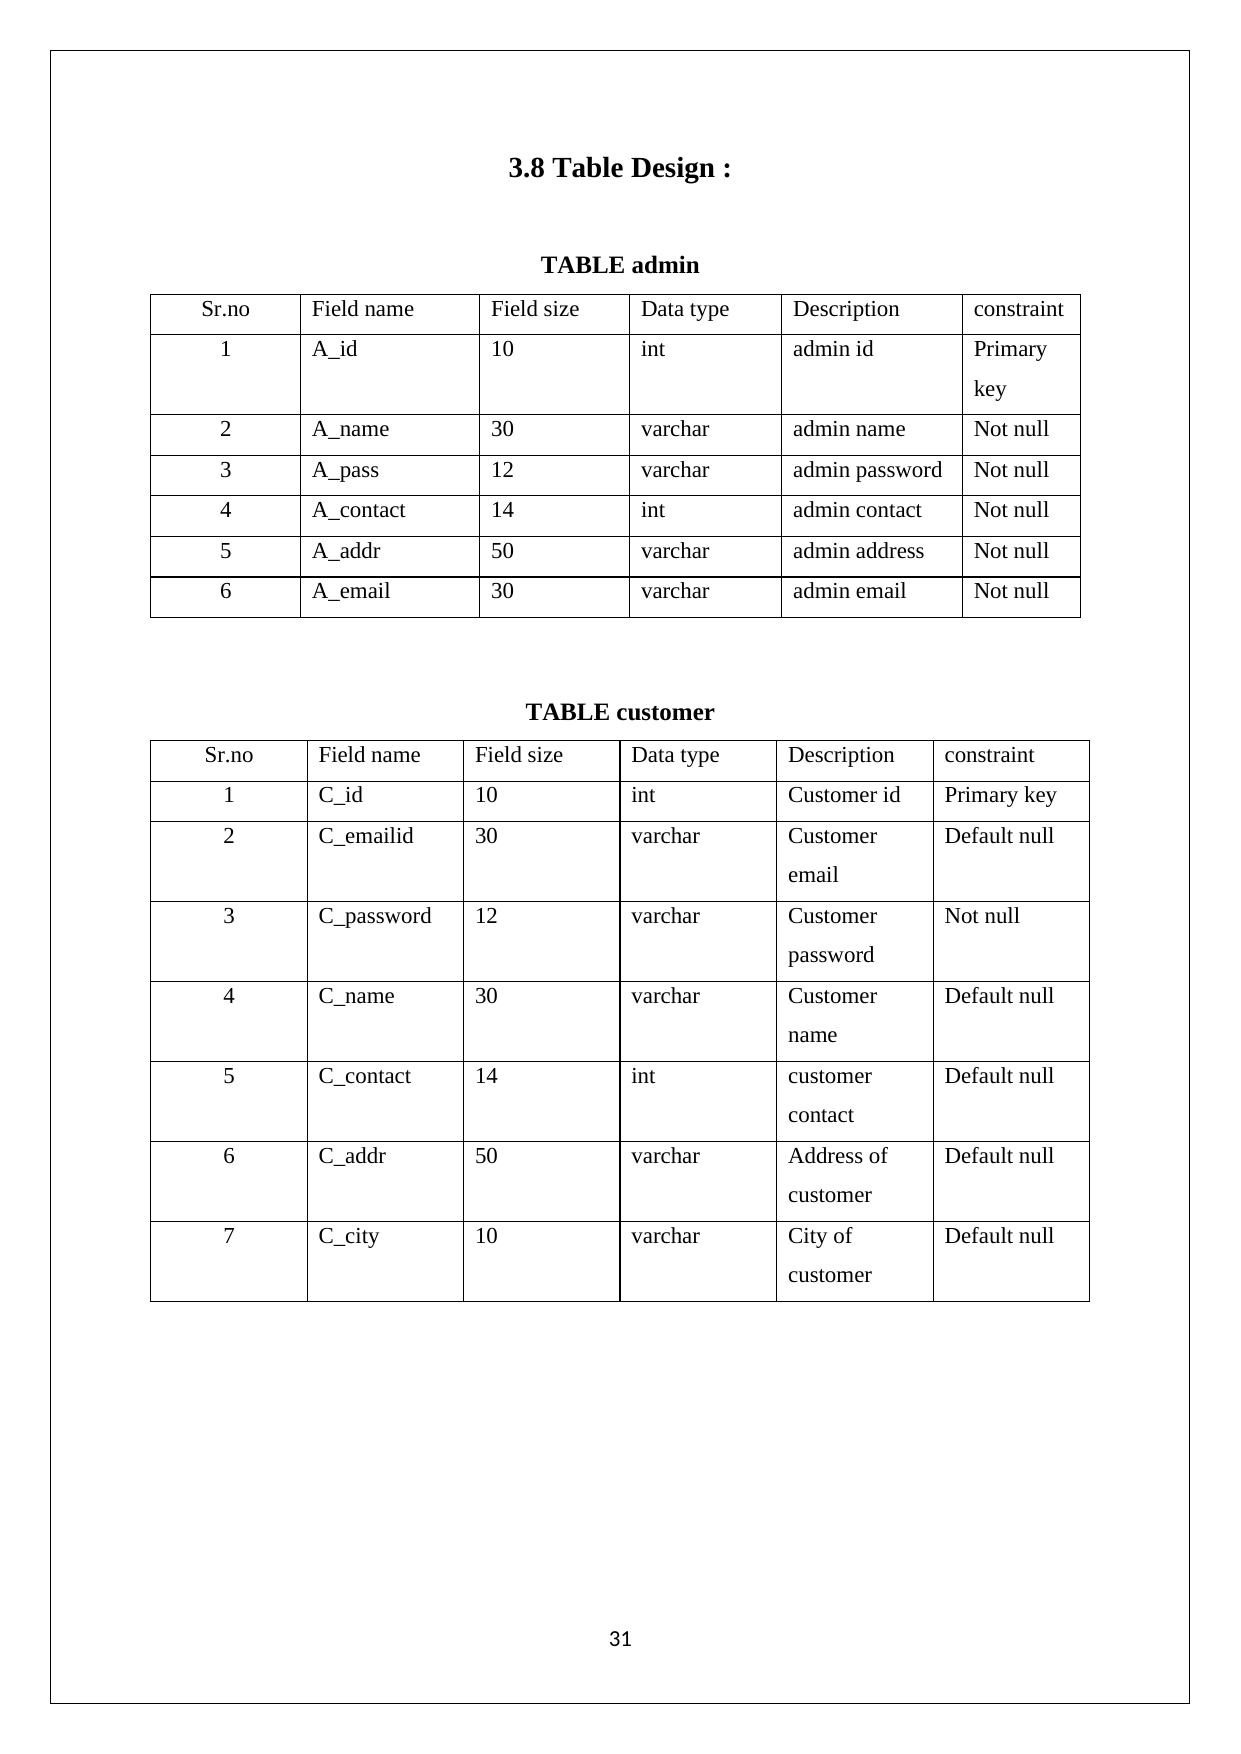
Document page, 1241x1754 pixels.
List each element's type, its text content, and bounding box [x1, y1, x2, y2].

table_cell varchar [630, 415, 781, 455]
text 3.8 Table Design : [150, 150, 1090, 183]
table_cell C_city [308, 1222, 463, 1301]
table_cell Customer email [777, 822, 933, 901]
table_cell Primary key [934, 782, 1089, 821]
table_header Field size [464, 741, 619, 781]
table_cell Default null [934, 982, 1089, 1061]
table_cell admin id [782, 335, 962, 414]
table_cell A_addr [301, 537, 479, 576]
table_cell Not null [963, 415, 1080, 455]
table_cell admin contact [782, 496, 962, 536]
table_cell Address of customer [777, 1142, 933, 1221]
table_cell varchar [621, 1142, 776, 1221]
table_cell 2 [151, 415, 300, 455]
table_cell 4 [151, 496, 300, 536]
table_header Sr.no [151, 295, 300, 334]
table_cell int [630, 496, 781, 536]
table_header Field name [301, 295, 479, 334]
table_cell Not null [963, 456, 1080, 495]
table_cell varchar [630, 578, 781, 617]
table_cell 30 [480, 578, 629, 617]
table_cell int [621, 782, 776, 821]
table_cell Default null [934, 1062, 1089, 1141]
table_header Data type [630, 295, 781, 334]
table_cell admin name [782, 415, 962, 455]
table_cell Not null [963, 578, 1080, 617]
table_cell varchar [630, 537, 781, 576]
table_cell 2 [151, 822, 307, 901]
table_cell Customer password [777, 902, 933, 981]
table_cell A_contact [301, 496, 479, 536]
table_header constraint [963, 295, 1080, 334]
table_cell Not null [963, 496, 1080, 536]
table_cell 6 [151, 578, 300, 617]
table_cell 3 [151, 456, 300, 495]
table_cell 5 [151, 1062, 307, 1141]
table_header Field name [308, 741, 463, 781]
table_cell varchar [621, 902, 776, 981]
table_cell 50 [480, 537, 629, 576]
table_cell 30 [464, 982, 619, 1061]
table_cell C_addr [308, 1142, 463, 1221]
table_cell Customer id [777, 782, 933, 821]
table_cell 1 [151, 335, 300, 414]
table_cell 1 [151, 782, 307, 821]
table_header Description [777, 741, 933, 781]
table_cell varchar [621, 1222, 776, 1301]
table_cell C_id [308, 782, 463, 821]
table_cell 3 [151, 902, 307, 981]
table_cell Default null [934, 1142, 1089, 1221]
text TABLE admin [150, 251, 1090, 279]
table_header Data type [621, 741, 776, 781]
text TABLE customer [150, 697, 1090, 726]
table_header Description [782, 295, 962, 334]
table_cell varchar [621, 982, 776, 1061]
table_cell 10 [464, 782, 619, 821]
table_cell C_name [308, 982, 463, 1061]
table_cell 30 [480, 415, 629, 455]
table_cell int [630, 335, 781, 414]
table_cell A_name [301, 415, 479, 455]
table_cell C_emailid [308, 822, 463, 901]
table_cell Default null [934, 1222, 1089, 1301]
table_cell 6 [151, 1142, 307, 1221]
table_header Field size [480, 295, 629, 334]
table_cell City of customer [777, 1222, 933, 1301]
table_cell Not null [934, 902, 1089, 981]
table_header Sr.no [151, 741, 307, 781]
table_cell 50 [464, 1142, 619, 1221]
table_cell 14 [464, 1062, 619, 1141]
table_cell 4 [151, 982, 307, 1061]
table_cell C_password [308, 902, 463, 981]
table_cell customer contact [777, 1062, 933, 1141]
table_cell varchar [630, 456, 781, 495]
table_cell A_pass [301, 456, 479, 495]
table_cell admin password [782, 456, 962, 495]
table_cell Default null [934, 822, 1089, 901]
table_cell A_id [301, 335, 479, 414]
table_cell 10 [480, 335, 629, 414]
table_cell 30 [464, 822, 619, 901]
table_cell 12 [464, 902, 619, 981]
table_cell Primary key [963, 335, 1080, 414]
table_cell C_contact [308, 1062, 463, 1141]
table_cell 12 [480, 456, 629, 495]
table_cell Not null [963, 537, 1080, 576]
table_cell varchar [621, 822, 776, 901]
table_cell admin address [782, 537, 962, 576]
table_cell A_email [301, 578, 479, 617]
table_cell 5 [151, 537, 300, 576]
table_cell 7 [151, 1222, 307, 1301]
table_cell 10 [464, 1222, 619, 1301]
table_cell Customer name [777, 982, 933, 1061]
table_cell 14 [480, 496, 629, 536]
table_cell int [621, 1062, 776, 1141]
table_header constraint [934, 741, 1089, 781]
table_cell admin email [782, 578, 962, 617]
